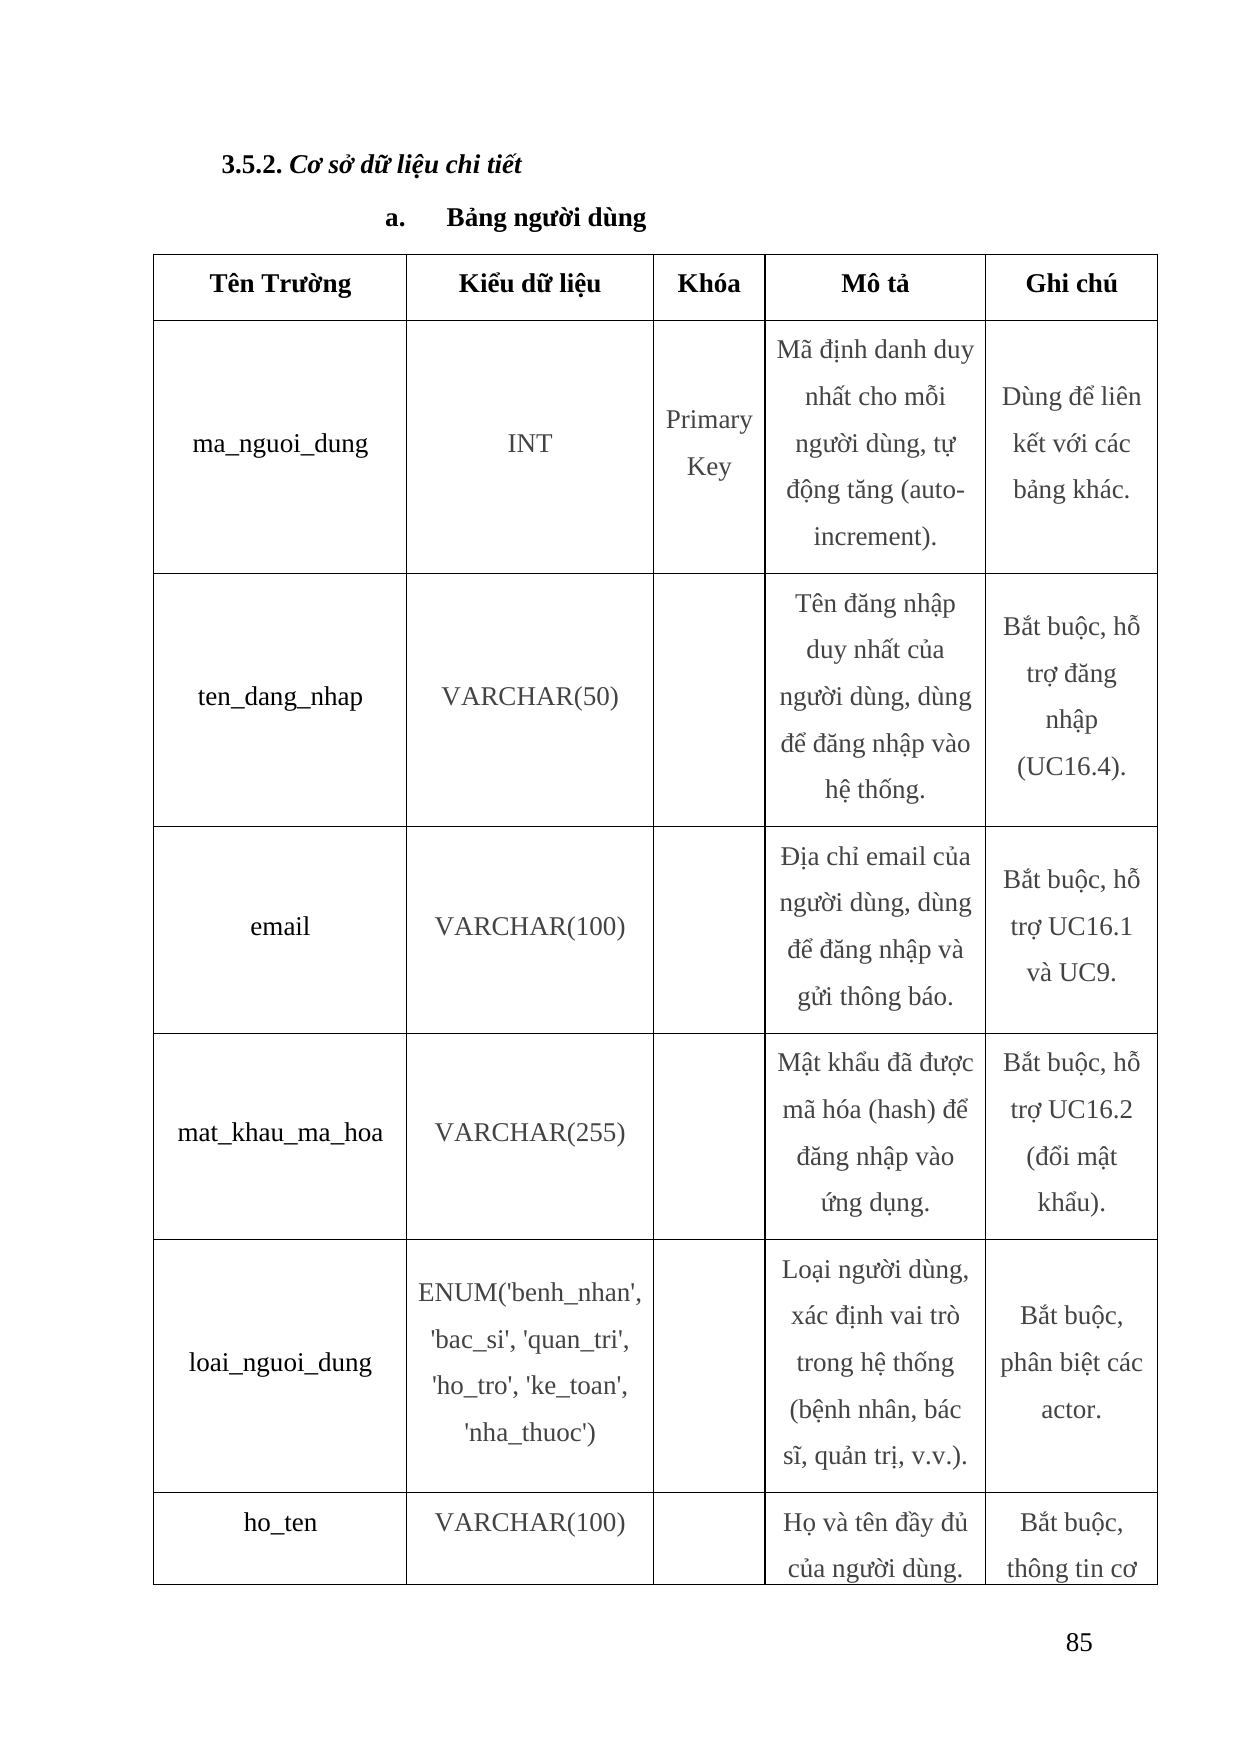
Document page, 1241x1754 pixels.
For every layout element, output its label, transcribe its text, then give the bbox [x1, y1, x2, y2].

table_cell Dùng để liên kết với các bảng khác. [986, 321, 1157, 573]
table_cell ENUM('benh_nhan', 'bac_si', 'quan_tri', 'ho_tro', 'ke_toan', 'nha_thuoc') [407, 1240, 653, 1492]
table_cell ten_dang_nhap [154, 574, 406, 826]
table_cell Bắt buộc, phân biệt các actor. [986, 1240, 1157, 1492]
table_cell Mật khẩu đã được mã hóa (hash) để đăng nhập vào ứng dụng. [766, 1034, 985, 1239]
table_cell [654, 1034, 764, 1239]
subtitle Cơ sở dữ liệu chi tiết [221, 148, 1092, 179]
table_cell VARCHAR(255) [407, 1034, 653, 1239]
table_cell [766, 1493, 985, 1584]
table_header Ghi chú [986, 255, 1157, 320]
table_cell [654, 1240, 764, 1492]
table_cell VARCHAR(100) [407, 1493, 653, 1584]
table_cell Mã định danh duy nhất cho mỗi người dùng, tự động tăng (auto-increment). [766, 321, 985, 573]
table_cell Bắt buộc, hỗ trợ đăng nhập (UC16.4). [986, 574, 1157, 826]
table_cell Tên đăng nhập duy nhất của người dùng, dùng để đăng nhập vào hệ thống. [766, 574, 985, 826]
table_cell [654, 1493, 764, 1584]
table_cell Bắt buộc, hỗ trợ UC16.1 và UC9. [986, 827, 1157, 1033]
table_header Kiểu dữ liệu [407, 255, 653, 320]
table_cell email [154, 827, 406, 1033]
table_cell Primary Key [654, 321, 764, 573]
table_cell Bắt buộc, hỗ trợ UC16.2 (đổi mật khẩu). [986, 1034, 1157, 1239]
table_cell INT [407, 321, 653, 573]
table_cell Loại người dùng, xác định vai trò trong hệ thống (bệnh nhân, bác sĩ, quản trị, v.v.). [766, 1240, 985, 1492]
table_cell Địa chỉ email của người dùng, dùng để đăng nhập và gửi thông báo. [766, 827, 985, 1033]
table_cell [654, 574, 764, 826]
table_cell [986, 1493, 1157, 1584]
table_cell [654, 827, 764, 1033]
table_cell loai_nguoi_dung [154, 1240, 406, 1492]
table_header Tên Trường [154, 255, 406, 320]
table_cell ho_ten [154, 1493, 406, 1584]
table_header Khóa [654, 255, 764, 320]
table_cell ma_nguoi_dung [154, 321, 406, 573]
table_header Mô tả [766, 255, 985, 320]
table_cell VARCHAR(50) [407, 574, 653, 826]
subtitle Bảng người dùng [310, 201, 1092, 232]
table_cell mat_khau_ma_hoa [154, 1034, 406, 1239]
table_cell VARCHAR(100) [407, 827, 653, 1033]
